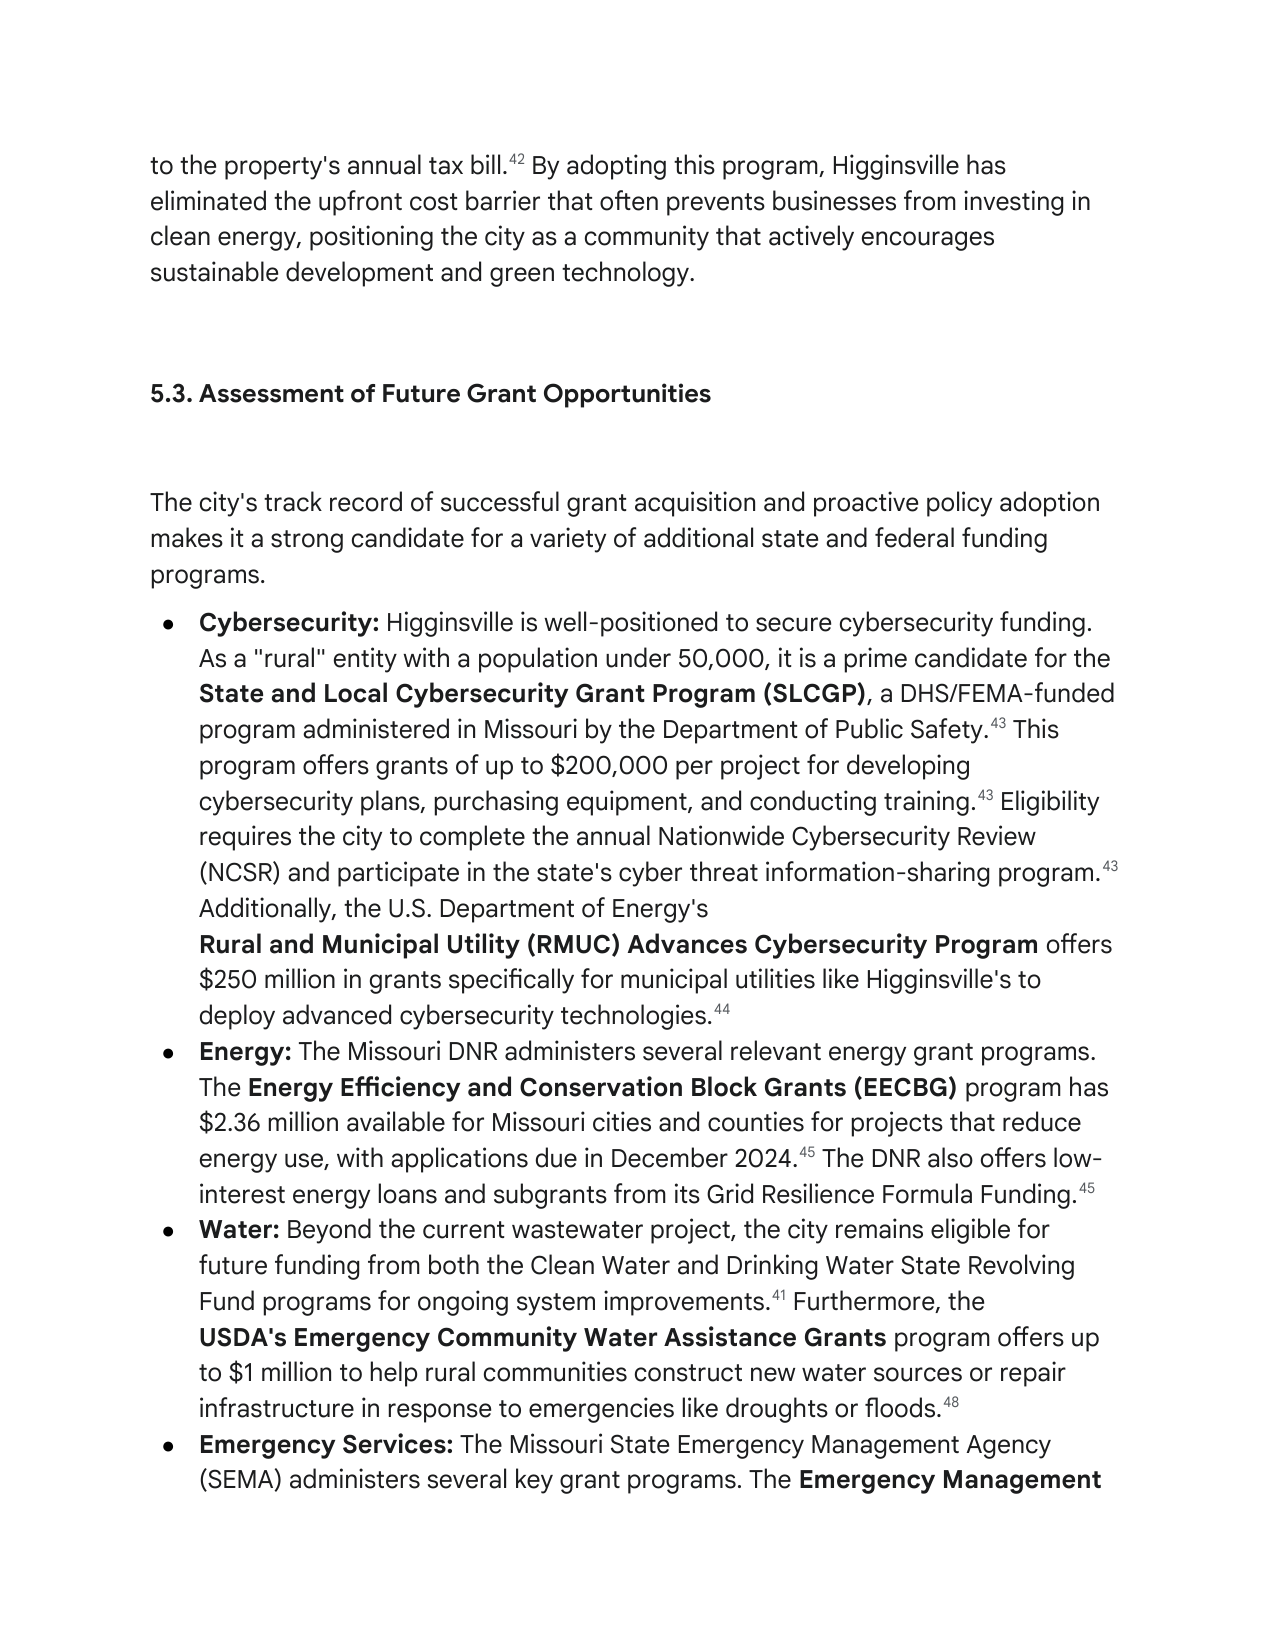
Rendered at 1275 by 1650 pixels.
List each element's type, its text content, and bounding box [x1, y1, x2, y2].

text The city's track record of successful grant acquisition and proactive policy adoption makes it a strong candidate for a variety of additional state and federal funding programs. [150, 488, 1125, 590]
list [161, 1429, 1125, 1496]
subtitle 5.3. Assessment of Future Grant Opportunities [150, 379, 1125, 410]
list Cybersecurity: Higginsville is well-positioned to secure cybersecurity funding. As a "rural" entity with a population under 50,000, it is a prime candidate for the State and Local Cybersecurity Grant Program (SLCGP), a DHS/FEMA-funded program administered in Missouri by the Department of Public Safety.43 This program offers grants of up to $200,000 per project for developing cybersecurity plans, purchasing equipment, and conducting training.43 Eligibility requires the city to complete the annual Nationwide Cybersecurity Review (NCSR) and participate in the state's cyber threat information-sharing program.43 Additionally, the U.S. Department of Energy's Rural and Municipal Utility (RMUC) Advances Cybersecurity Program offers $250 million in grants specifically for municipal utilities like Higginsville's to deploy advanced cybersecurity technologies.44 [161, 607, 1125, 1032]
list Water: Beyond the current wastewater project, the city remains eligible for future funding from both the Clean Water and Drinking Water State Revolving Fund programs for ongoing system improvements.41 Furthermore, the USDA's Emergency Community Water Assistance Grants program offers up to $1 million to help rural communities construct new water sources or repair infrastructure in response to emergencies like droughts or floods.48 [161, 1215, 1125, 1425]
list Energy: The Missouri DNR administers several relevant energy grant programs. The Energy Efficiency and Conservation Block Grants (EECBG) program has $2.36 million available for Missouri cities and counties for projects that reduce energy use, with applications due in December 2024.45 The DNR also offers low-interest energy loans and subgrants from its Grid Resilience Formula Funding.45 [161, 1036, 1125, 1210]
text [150, 150, 1125, 288]
